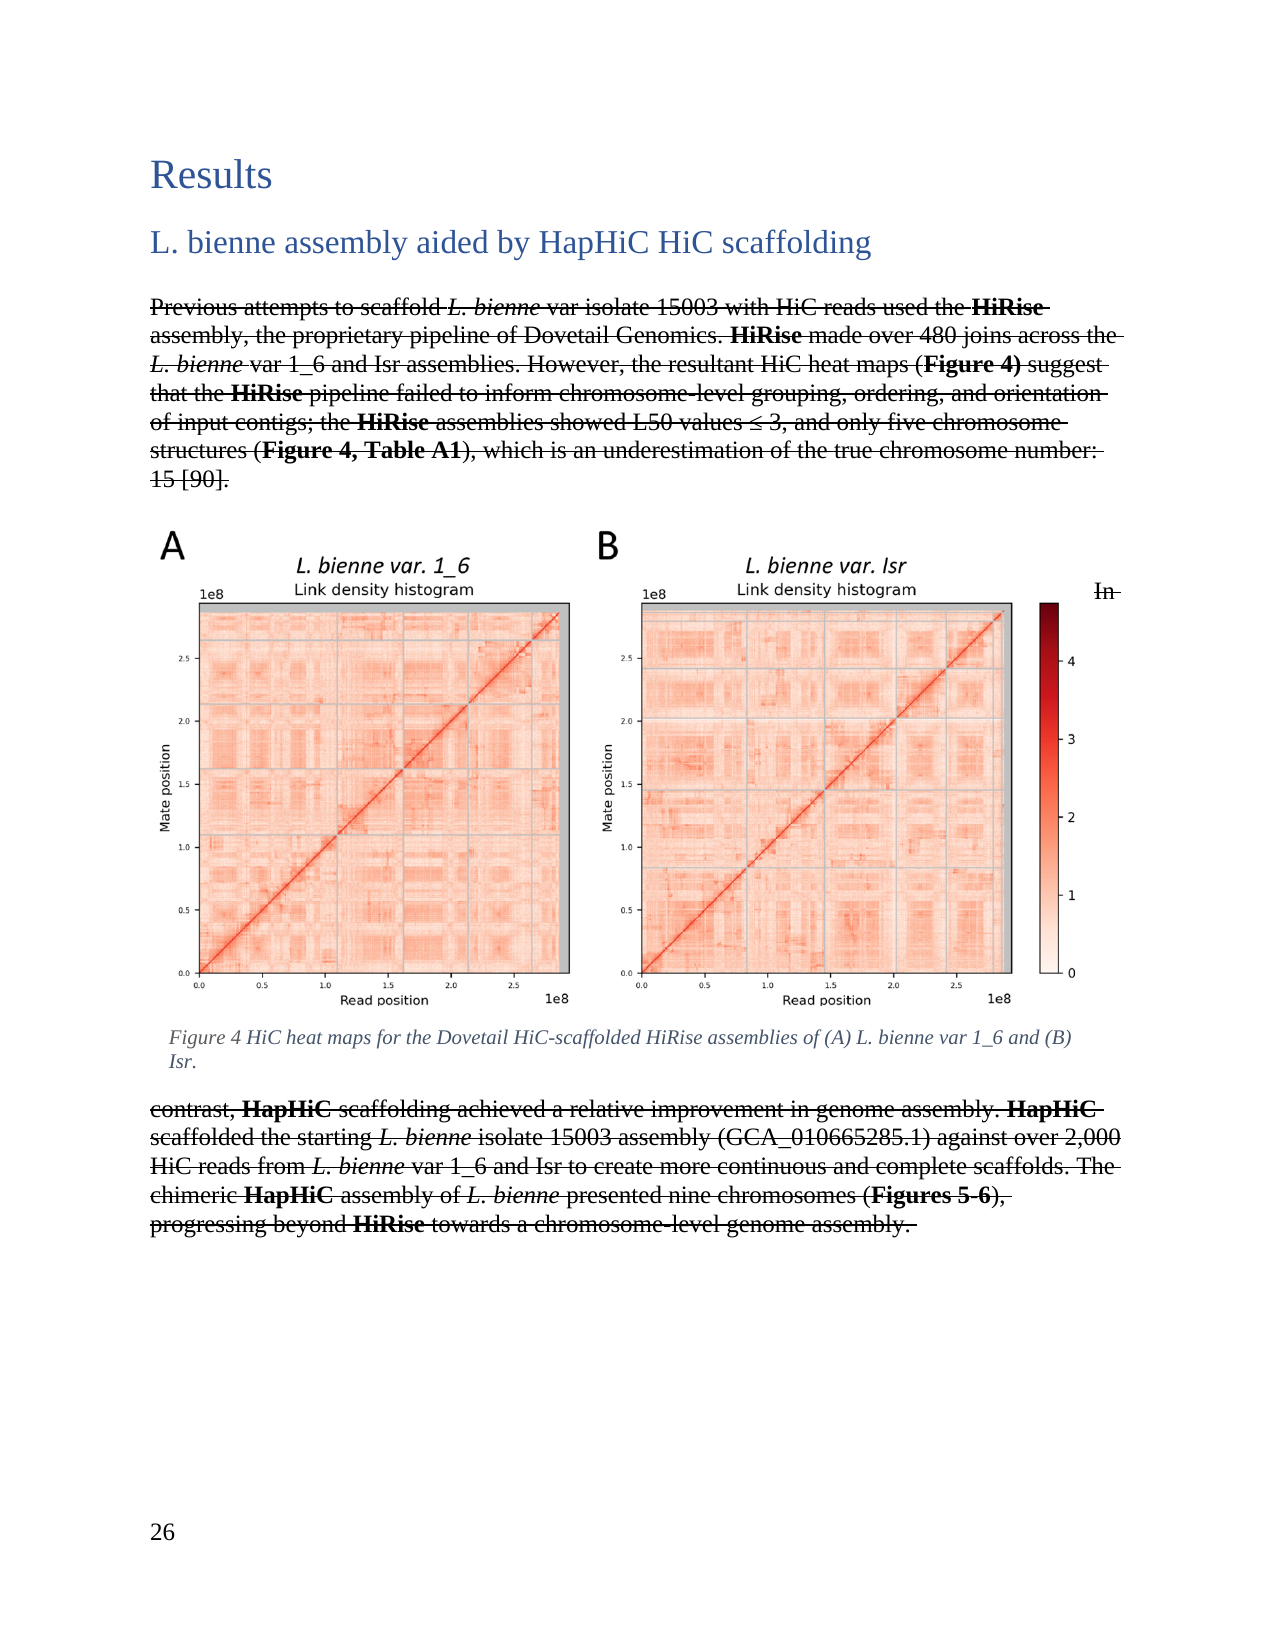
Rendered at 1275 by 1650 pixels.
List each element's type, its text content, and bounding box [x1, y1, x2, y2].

text Previous attempts to scaffold L. bienne var isolate 15003 with HiC reads used the HiRise assembly, the proprietary pipeline of Dovetail Genomics. HiRise made over 480 joins across the L. bienne var 1_6 and Isr assemblies. However, the resultant HiC heat maps (Figure 4) suggest that the HiRise pipeline failed to inform chromosome-level grouping, ordering, and orientation of input contigs; the HiRise assemblies showed L50 values ≤ 3, and only five chromosome structures (Figure 4, Table A1), which is an underestimation of the true chromosome number: 15 [90]. [150, 150, 1125, 351]
picture [150, 405, 694, 681]
